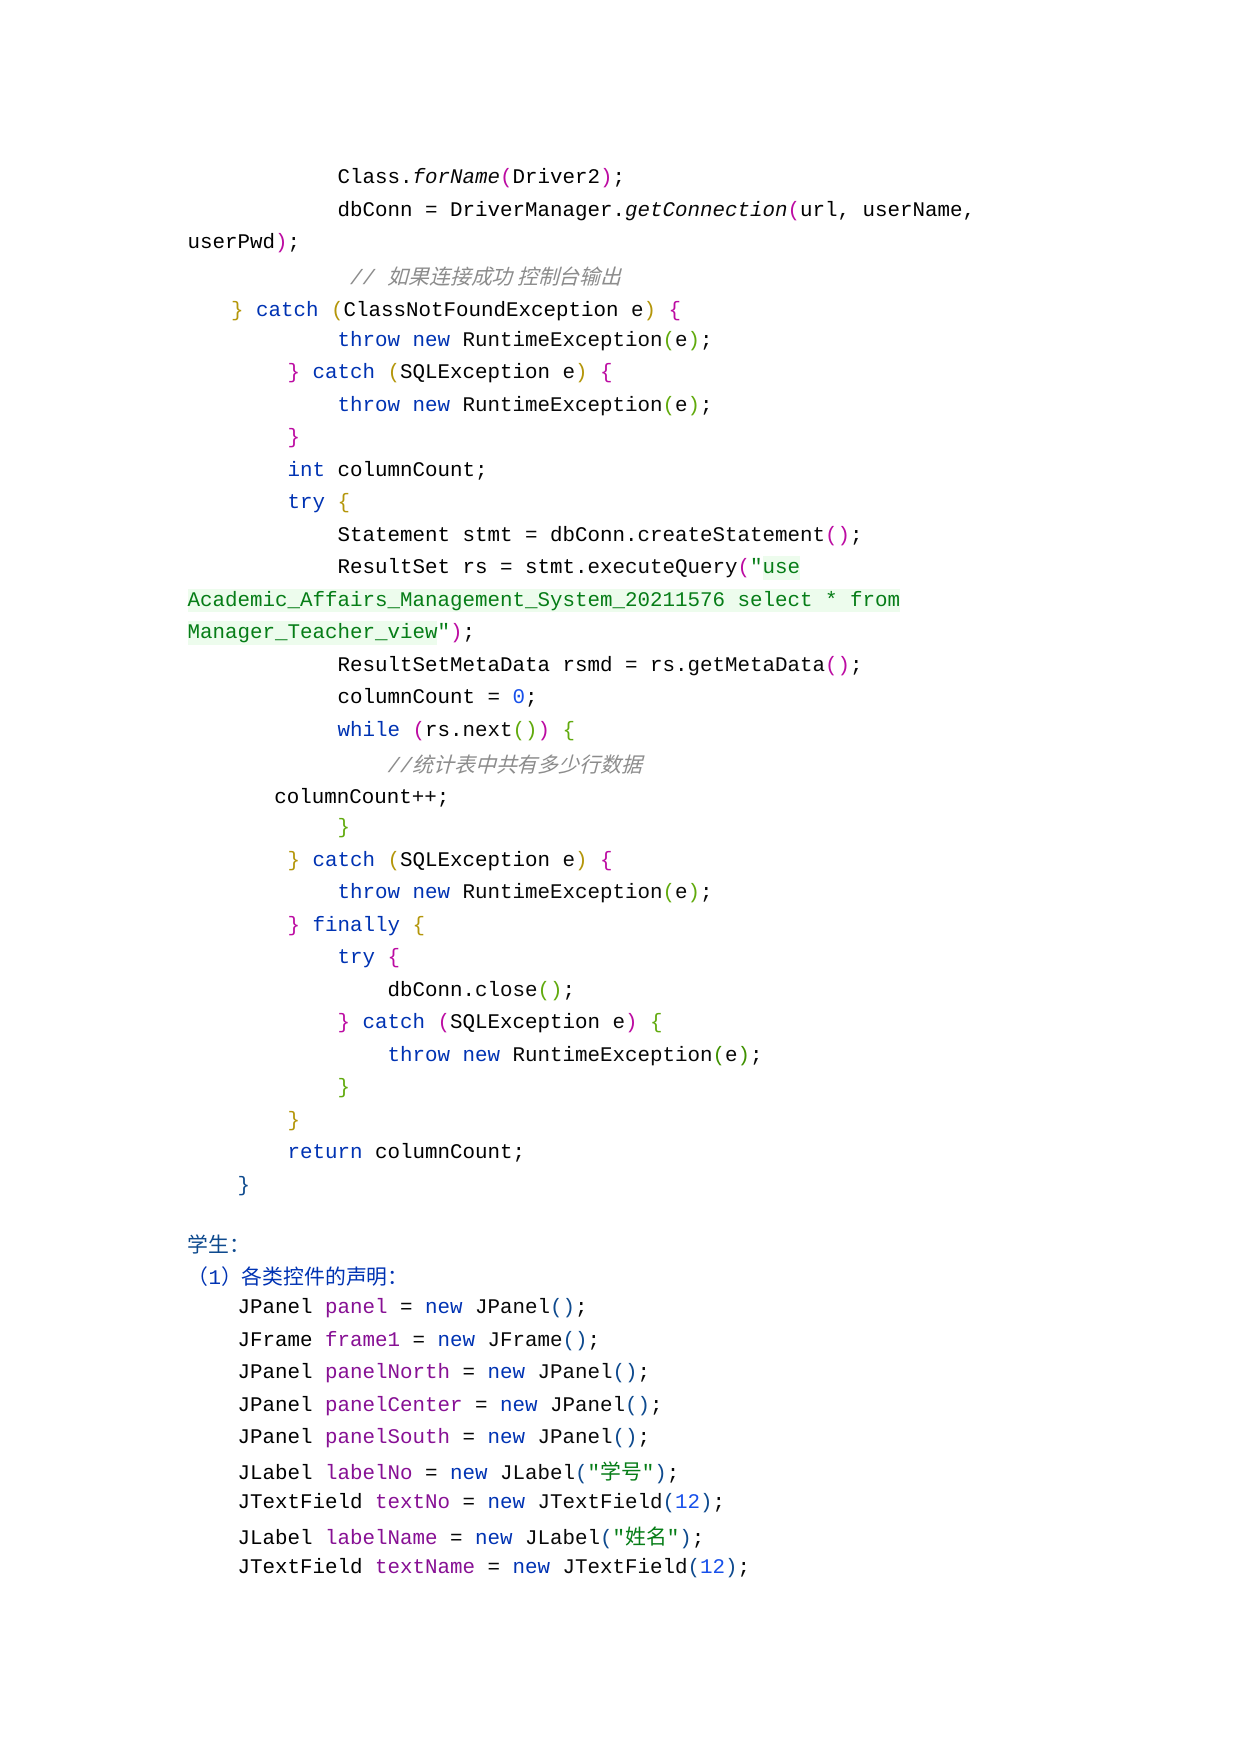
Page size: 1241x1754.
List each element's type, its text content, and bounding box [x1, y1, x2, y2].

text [187, 1259, 1053, 1584]
text 学生： [187, 1227, 1053, 1259]
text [187, 162, 1053, 1202]
